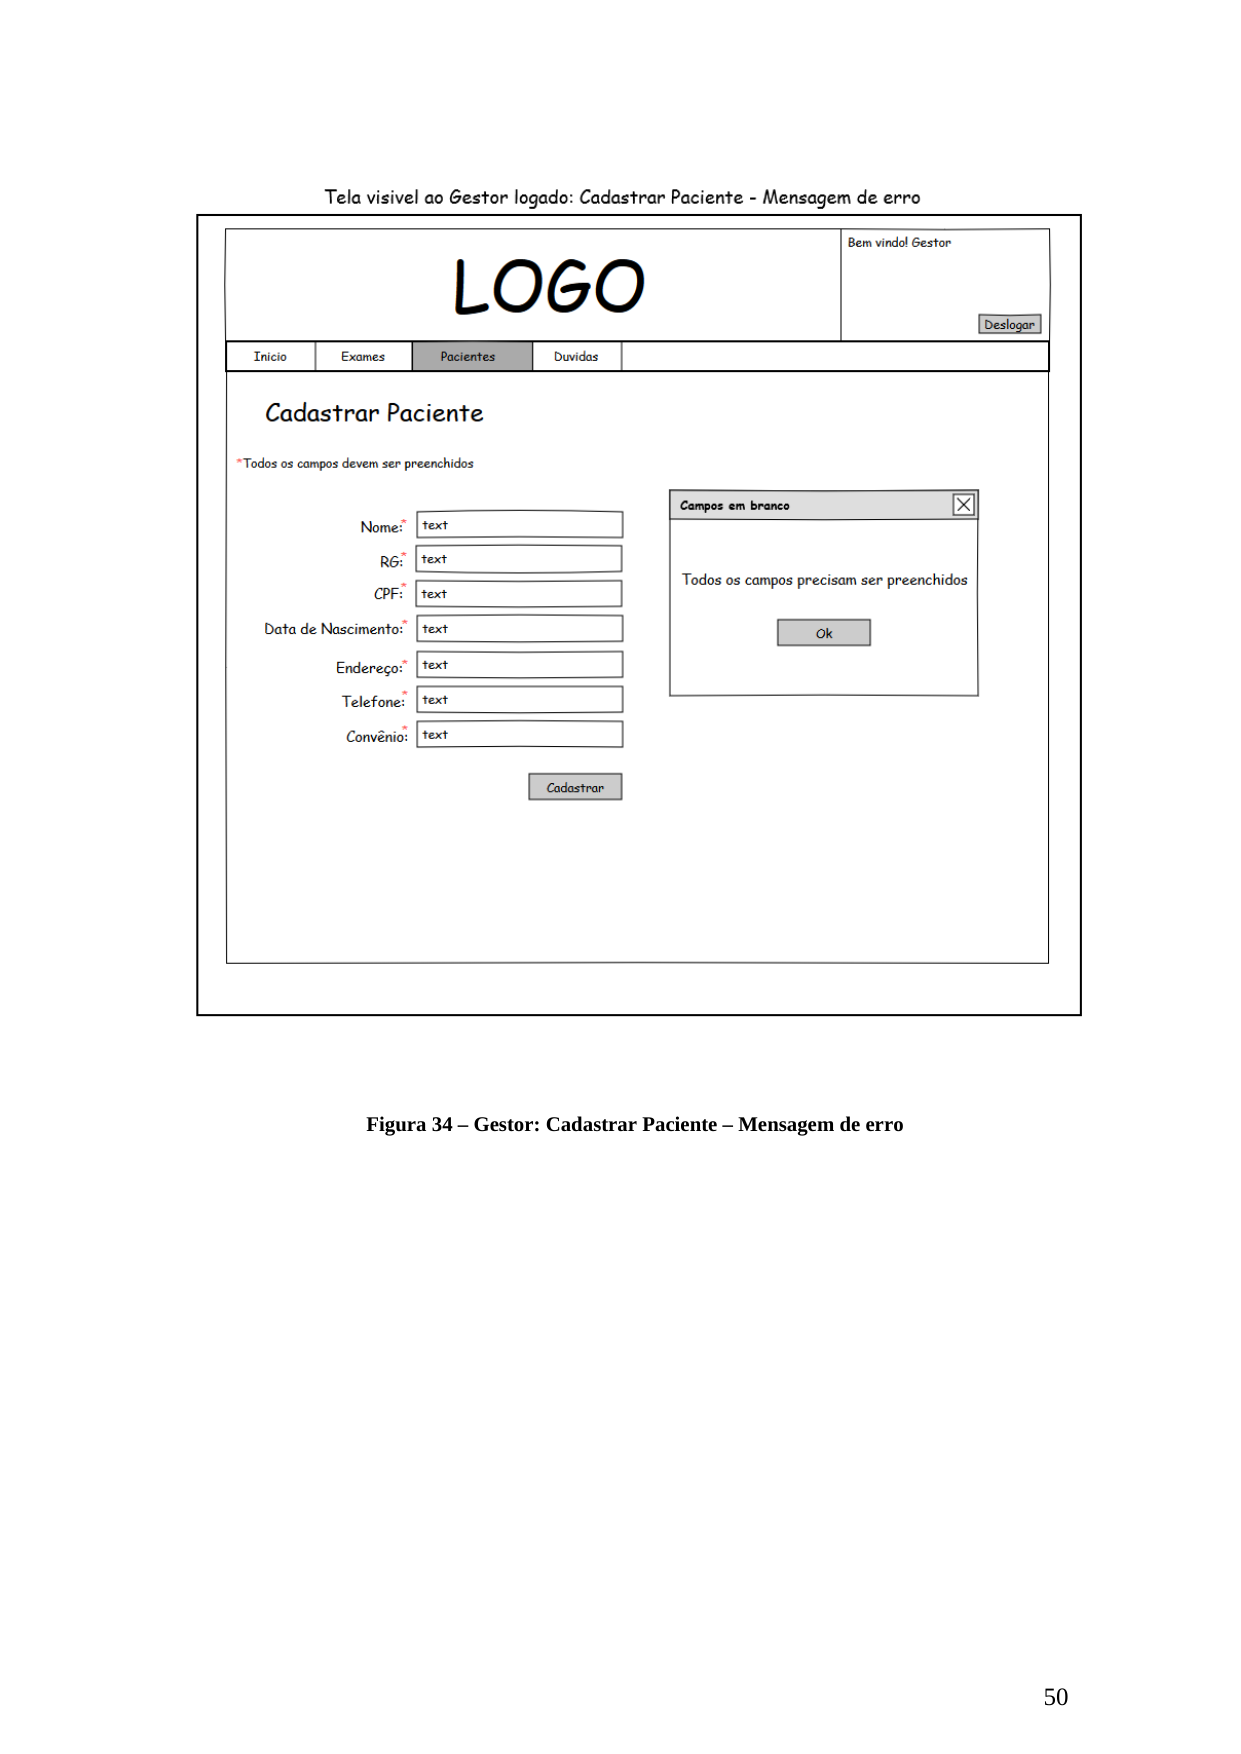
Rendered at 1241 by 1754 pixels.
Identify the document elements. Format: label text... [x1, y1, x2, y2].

text Figura 34 – Gestor: Cadastrar Paciente – Mensagem de erro [148, 1112, 1122, 1136]
picture [147, 177, 1122, 1085]
